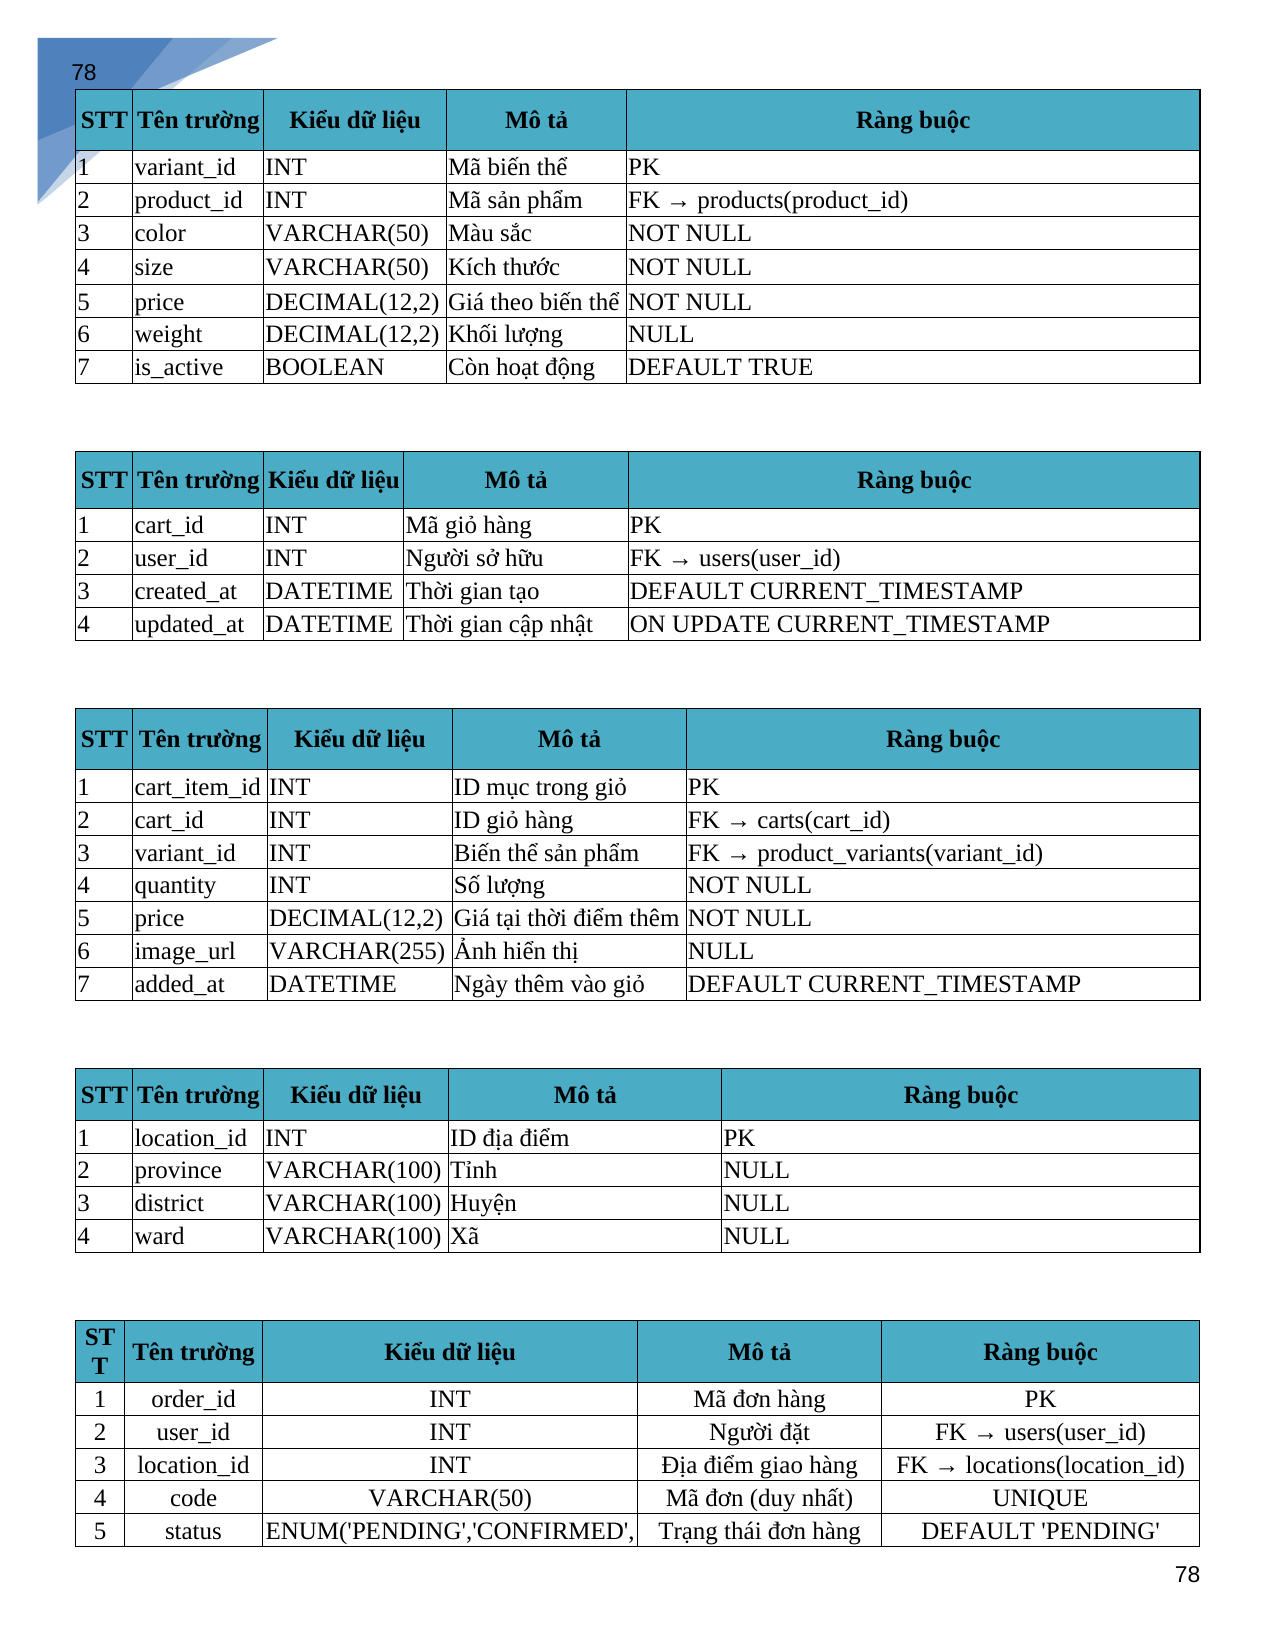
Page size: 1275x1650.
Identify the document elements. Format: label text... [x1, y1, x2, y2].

table_cell 2 [76, 542, 132, 574]
table_header Kiểu dữ liệu [264, 90, 446, 150]
table_cell Ngày thêm vào giỏ [453, 968, 686, 1000]
table_header STT [76, 1321, 124, 1382]
table_header Ràng buộc [687, 709, 1199, 769]
table_header STT [76, 1069, 132, 1120]
table_cell DATETIME [264, 575, 403, 607]
table_header STT [76, 452, 132, 508]
table_cell NOT NULL [627, 250, 1199, 284]
table_cell price [133, 285, 263, 317]
table_cell PK [722, 1121, 1199, 1153]
table_cell price [133, 902, 267, 934]
table_cell Màu sắc [447, 217, 626, 249]
table_cell weight [133, 318, 263, 350]
table_cell NOT NULL [627, 285, 1199, 317]
table_cell Khối lượng [447, 318, 626, 350]
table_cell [263, 1514, 637, 1546]
table_cell NULL [627, 318, 1199, 350]
table_cell Số lượng [453, 869, 686, 901]
table_header Tên trường [133, 1069, 263, 1120]
table_cell location_id [125, 1449, 262, 1480]
table_cell DECIMAL(12,2) [264, 285, 446, 317]
table_cell 4 [76, 1220, 132, 1252]
table_cell INT [268, 836, 452, 868]
table_cell ID địa điểm [449, 1121, 721, 1153]
table_cell 5 [76, 1514, 124, 1546]
table_header Kiểu dữ liệu [264, 452, 403, 508]
table_cell location_id [133, 1121, 263, 1153]
table_cell cart_id [133, 509, 263, 541]
table_cell Giá theo biến thể [447, 285, 626, 317]
table_cell Biến thể sản phẩm [453, 836, 686, 868]
table_header Mô tả [638, 1321, 881, 1382]
table_cell user_id [133, 542, 263, 574]
table_header STT [76, 709, 132, 769]
table_cell INT [268, 770, 452, 802]
table_header Ràng buộc [882, 1321, 1199, 1382]
table_cell VARCHAR(50) [264, 217, 446, 249]
table_cell image_url [133, 935, 267, 967]
table_cell FK → product_variants(variant_id) [687, 836, 1199, 868]
table_cell INT [268, 869, 452, 901]
table_header Mô tả [447, 90, 626, 150]
table_cell DEFAULT CURRENT_TIMESTAMP [687, 968, 1199, 1000]
table_cell Ảnh hiển thị [453, 935, 686, 967]
table_cell 6 [76, 935, 132, 967]
table_cell PK [882, 1383, 1199, 1414]
table_cell FK → users(user_id) [629, 542, 1199, 574]
table_cell Người đặt [638, 1416, 881, 1447]
table_cell Tỉnh [449, 1154, 721, 1186]
table_cell 6 [76, 318, 132, 350]
table_cell VARCHAR(50) [263, 1481, 637, 1513]
table_cell 7 [76, 351, 132, 383]
table_cell INT [268, 803, 452, 835]
table_cell product_id [133, 184, 263, 216]
table_cell Kích thước [447, 250, 626, 284]
table_cell INT [264, 542, 403, 574]
picture [37, 37, 279, 206]
table_cell INT [264, 151, 446, 183]
table_cell Còn hoạt động [447, 351, 626, 383]
table_cell Giá tại thời điểm thêm [453, 902, 686, 934]
table_cell NOT NULL [627, 217, 1199, 249]
table_cell ID mục trong giỏ [453, 770, 686, 802]
table_cell 4 [76, 608, 132, 639]
table_cell status [125, 1514, 262, 1546]
table_cell INT [264, 509, 403, 541]
table_cell DEFAULT CURRENT_TIMESTAMP [629, 575, 1199, 607]
table_header Tên trường [133, 709, 267, 769]
table_cell FK → users(user_id) [882, 1416, 1199, 1447]
table_cell 2 [76, 1416, 124, 1447]
table_cell Mã sản phẩm [447, 184, 626, 216]
table_header Tên trường [133, 452, 263, 508]
table_cell 3 [76, 1187, 132, 1219]
table_cell 5 [76, 902, 132, 934]
table_cell INT [263, 1416, 637, 1447]
table_cell Địa điểm giao hàng [638, 1449, 881, 1480]
table_cell 5 [76, 285, 132, 317]
table_cell NOT NULL [687, 902, 1199, 934]
table_cell 3 [76, 575, 132, 607]
table_cell Huyện [449, 1187, 721, 1219]
table_cell 3 [76, 836, 132, 868]
table_cell DEFAULT 'PENDING' [882, 1514, 1199, 1546]
table_cell size [133, 250, 263, 284]
table_cell NOT NULL [687, 869, 1199, 901]
table_cell quantity [133, 869, 267, 901]
table_header Mô tả [404, 452, 628, 508]
table_cell 1 [76, 1383, 124, 1414]
table_cell NULL [722, 1220, 1199, 1252]
table_cell Mã đơn hàng [638, 1383, 881, 1414]
table_cell color [133, 217, 263, 249]
table_cell 1 [76, 770, 132, 802]
table_cell DATETIME [268, 968, 452, 1000]
table_cell created_at [133, 575, 263, 607]
table_cell 1 [76, 509, 132, 541]
table_header Kiểu dữ liệu [264, 1069, 448, 1120]
table_cell ID giỏ hàng [453, 803, 686, 835]
table_cell 3 [76, 1449, 124, 1480]
table_cell 2 [76, 184, 132, 216]
table_cell 2 [76, 803, 132, 835]
table_cell variant_id [133, 151, 263, 183]
table_cell VARCHAR(100) [264, 1187, 448, 1219]
table_cell 4 [76, 869, 132, 901]
table_cell Thời gian cập nhật [404, 608, 628, 639]
table_cell NULL [687, 935, 1199, 967]
table_header Mô tả [453, 709, 686, 769]
table_cell cart_item_id [133, 770, 267, 802]
table_header Kiểu dữ liệu [268, 709, 452, 769]
table_cell PK [627, 151, 1199, 183]
table_cell VARCHAR(100) [264, 1154, 448, 1186]
table_cell INT [263, 1449, 637, 1480]
table_header Mô tả [449, 1069, 721, 1120]
table_cell INT [264, 184, 446, 216]
table_cell added_at [133, 968, 267, 1000]
table_header Kiểu dữ liệu [263, 1321, 637, 1382]
table_cell 3 [76, 217, 132, 249]
table_cell Trạng thái đơn hàng [638, 1514, 881, 1546]
table_cell DATETIME [264, 608, 403, 639]
table_cell updated_at [133, 608, 263, 639]
table_cell VARCHAR(100) [264, 1220, 448, 1252]
table_cell Xã [449, 1220, 721, 1252]
table_cell cart_id [133, 803, 267, 835]
table_cell PK [629, 509, 1199, 541]
table_cell NULL [722, 1154, 1199, 1186]
table_cell DECIMAL(12,2) [268, 902, 452, 934]
table_cell DEFAULT TRUE [627, 351, 1199, 383]
table_cell Người sở hữu [404, 542, 628, 574]
table_cell VARCHAR(255) [268, 935, 452, 967]
table_cell Mã giỏ hàng [404, 509, 628, 541]
table_cell district [133, 1187, 263, 1219]
table_cell 7 [76, 968, 132, 1000]
table_cell 4 [76, 1481, 124, 1513]
table_cell PK [687, 770, 1199, 802]
table_cell UNIQUE [882, 1481, 1199, 1513]
table_cell INT [264, 1121, 448, 1153]
table_header Ràng buộc [722, 1069, 1199, 1120]
table_cell province [133, 1154, 263, 1186]
table_cell variant_id [133, 836, 267, 868]
table_cell Thời gian tạo [404, 575, 628, 607]
table_cell FK → carts(cart_id) [687, 803, 1199, 835]
table_cell BOOLEAN [264, 351, 446, 383]
table_cell INT [263, 1383, 637, 1414]
table_header Tên trường [125, 1321, 262, 1382]
table_cell ward [133, 1220, 263, 1252]
table_header Ràng buộc [627, 90, 1199, 150]
table_cell code [125, 1481, 262, 1513]
table_cell 4 [76, 250, 132, 284]
table_cell Mã biến thể [447, 151, 626, 183]
table_cell Mã đơn (duy nhất) [638, 1481, 881, 1513]
table_cell order_id [125, 1383, 262, 1414]
table_header STT [76, 90, 132, 150]
table_cell NULL [722, 1187, 1199, 1219]
table_header Ràng buộc [629, 452, 1199, 508]
table_cell ON UPDATE CURRENT_TIMESTAMP [629, 608, 1199, 639]
table_cell 1 [76, 151, 132, 183]
table_cell 2 [76, 1154, 132, 1186]
table_cell FK → locations(location_id) [882, 1449, 1199, 1480]
table_cell is_active [133, 351, 263, 383]
table_cell DECIMAL(12,2) [264, 318, 446, 350]
table_cell user_id [125, 1416, 262, 1447]
table_cell VARCHAR(50) [264, 250, 446, 284]
table_cell 1 [76, 1121, 132, 1153]
table_cell FK → products(product_id) [627, 184, 1199, 216]
table_header Tên trường [133, 90, 263, 150]
